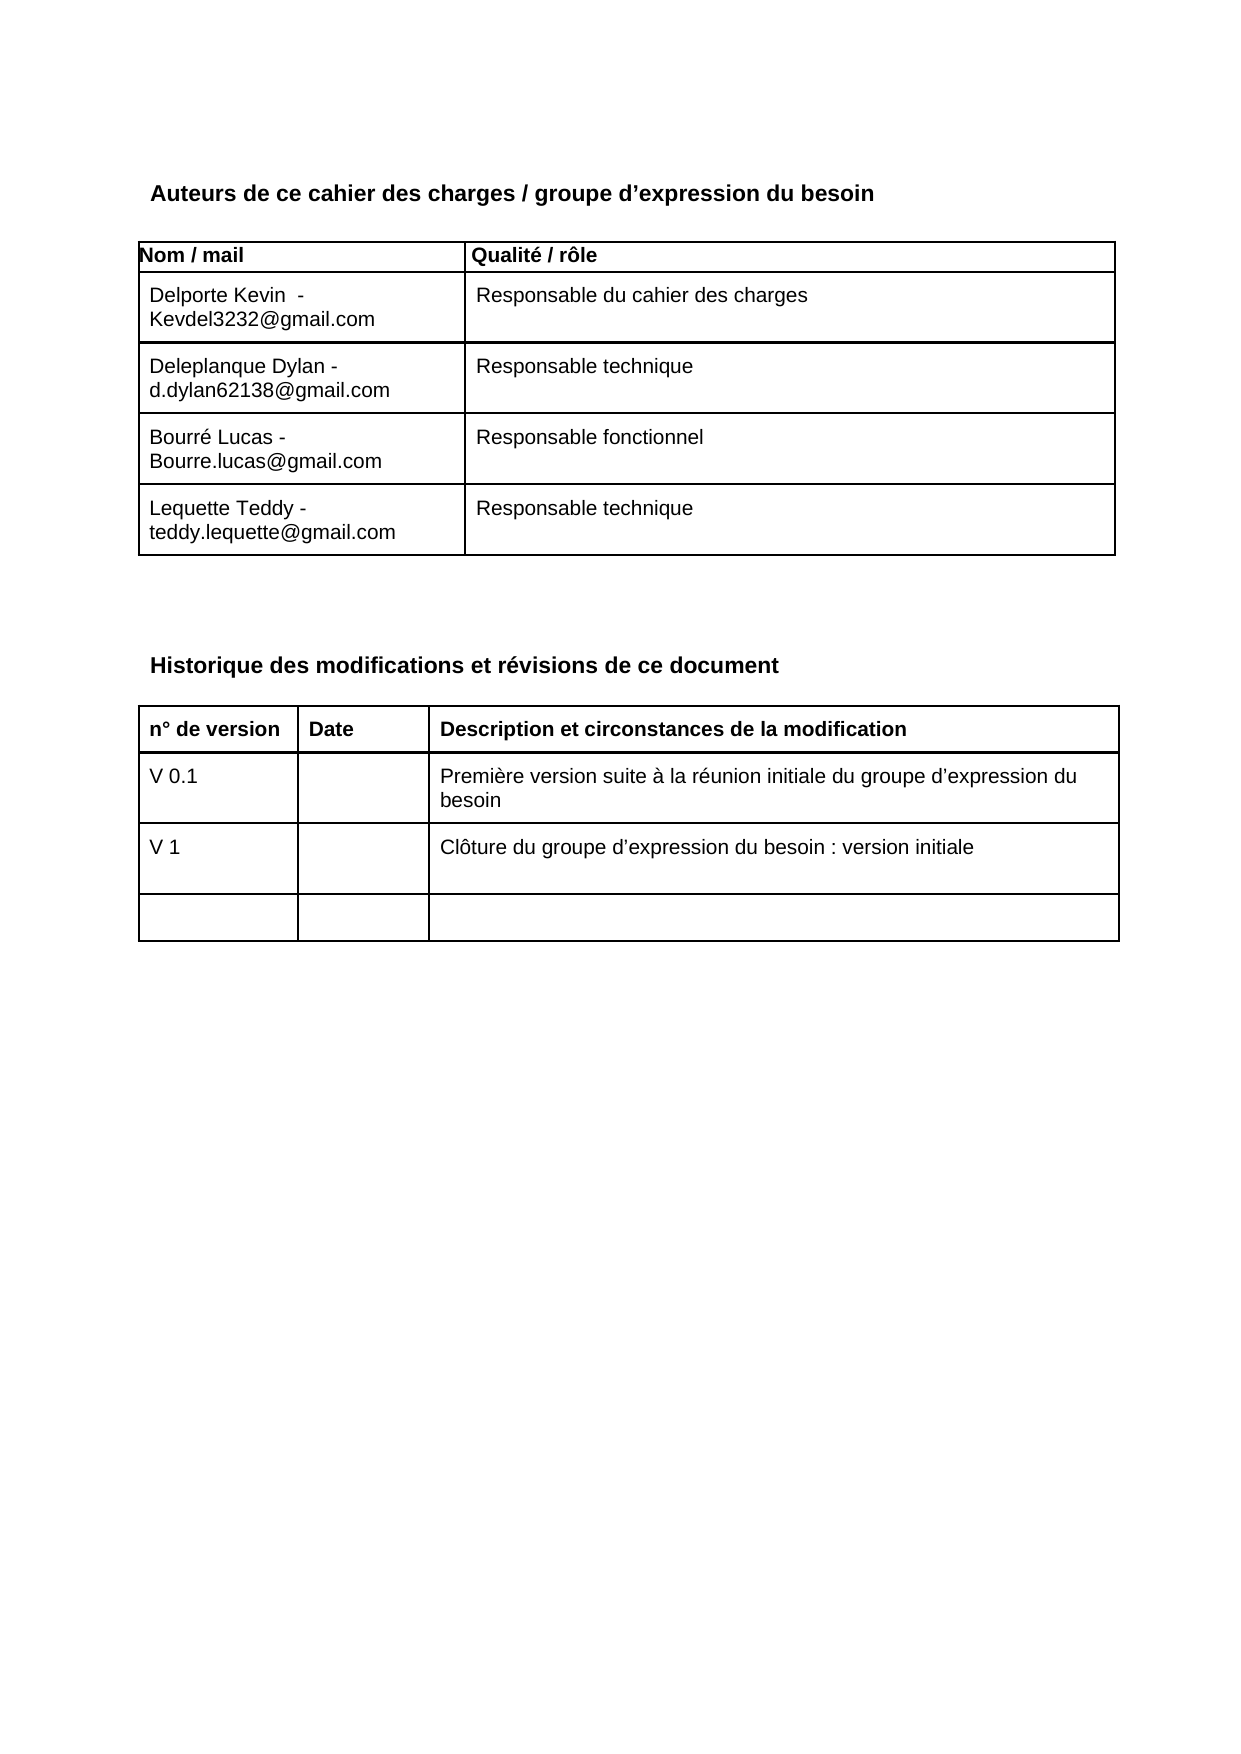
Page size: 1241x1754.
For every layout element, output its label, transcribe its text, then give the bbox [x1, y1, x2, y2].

table_cell V 0.1 [140, 754, 297, 822]
table_cell Clôture du groupe d’expression du besoin : version initiale [430, 824, 1118, 893]
table_cell Delporte Kevin - Kevdel3232@gmail.com [140, 273, 464, 341]
table_cell Responsable technique [466, 485, 1114, 554]
table_cell Lequette Teddy - teddy.lequette@gmail.com [140, 485, 464, 554]
table_cell [299, 895, 428, 940]
table_cell [299, 824, 428, 893]
table_cell [140, 895, 297, 940]
table_cell Première version suite à la réunion initiale du groupe d’expression du besoin [430, 754, 1118, 822]
table_cell V 1 [140, 824, 297, 893]
table_header Nom / mail [140, 243, 464, 271]
table_header Description et circonstances de la modification [430, 707, 1118, 751]
table_cell [430, 895, 1118, 940]
text Historique des modifications et révisions de ce document [150, 652, 1090, 678]
table_cell Bourré Lucas - Bourre.lucas@gmail.com [140, 414, 464, 483]
table_header Qualité / rôle [466, 243, 1114, 271]
table_cell Responsable fonctionnel [466, 414, 1114, 483]
text Auteurs de ce cahier des charges / groupe d’expression du besoin [150, 180, 1090, 207]
table_cell [299, 754, 428, 822]
table_cell Responsable technique [466, 344, 1114, 412]
table_cell Deleplanque Dylan - d.dylan62138@gmail.com [140, 344, 464, 412]
table_header Date [299, 707, 428, 751]
table_cell Responsable du cahier des charges [466, 273, 1114, 341]
table_header n° de version [140, 707, 297, 751]
